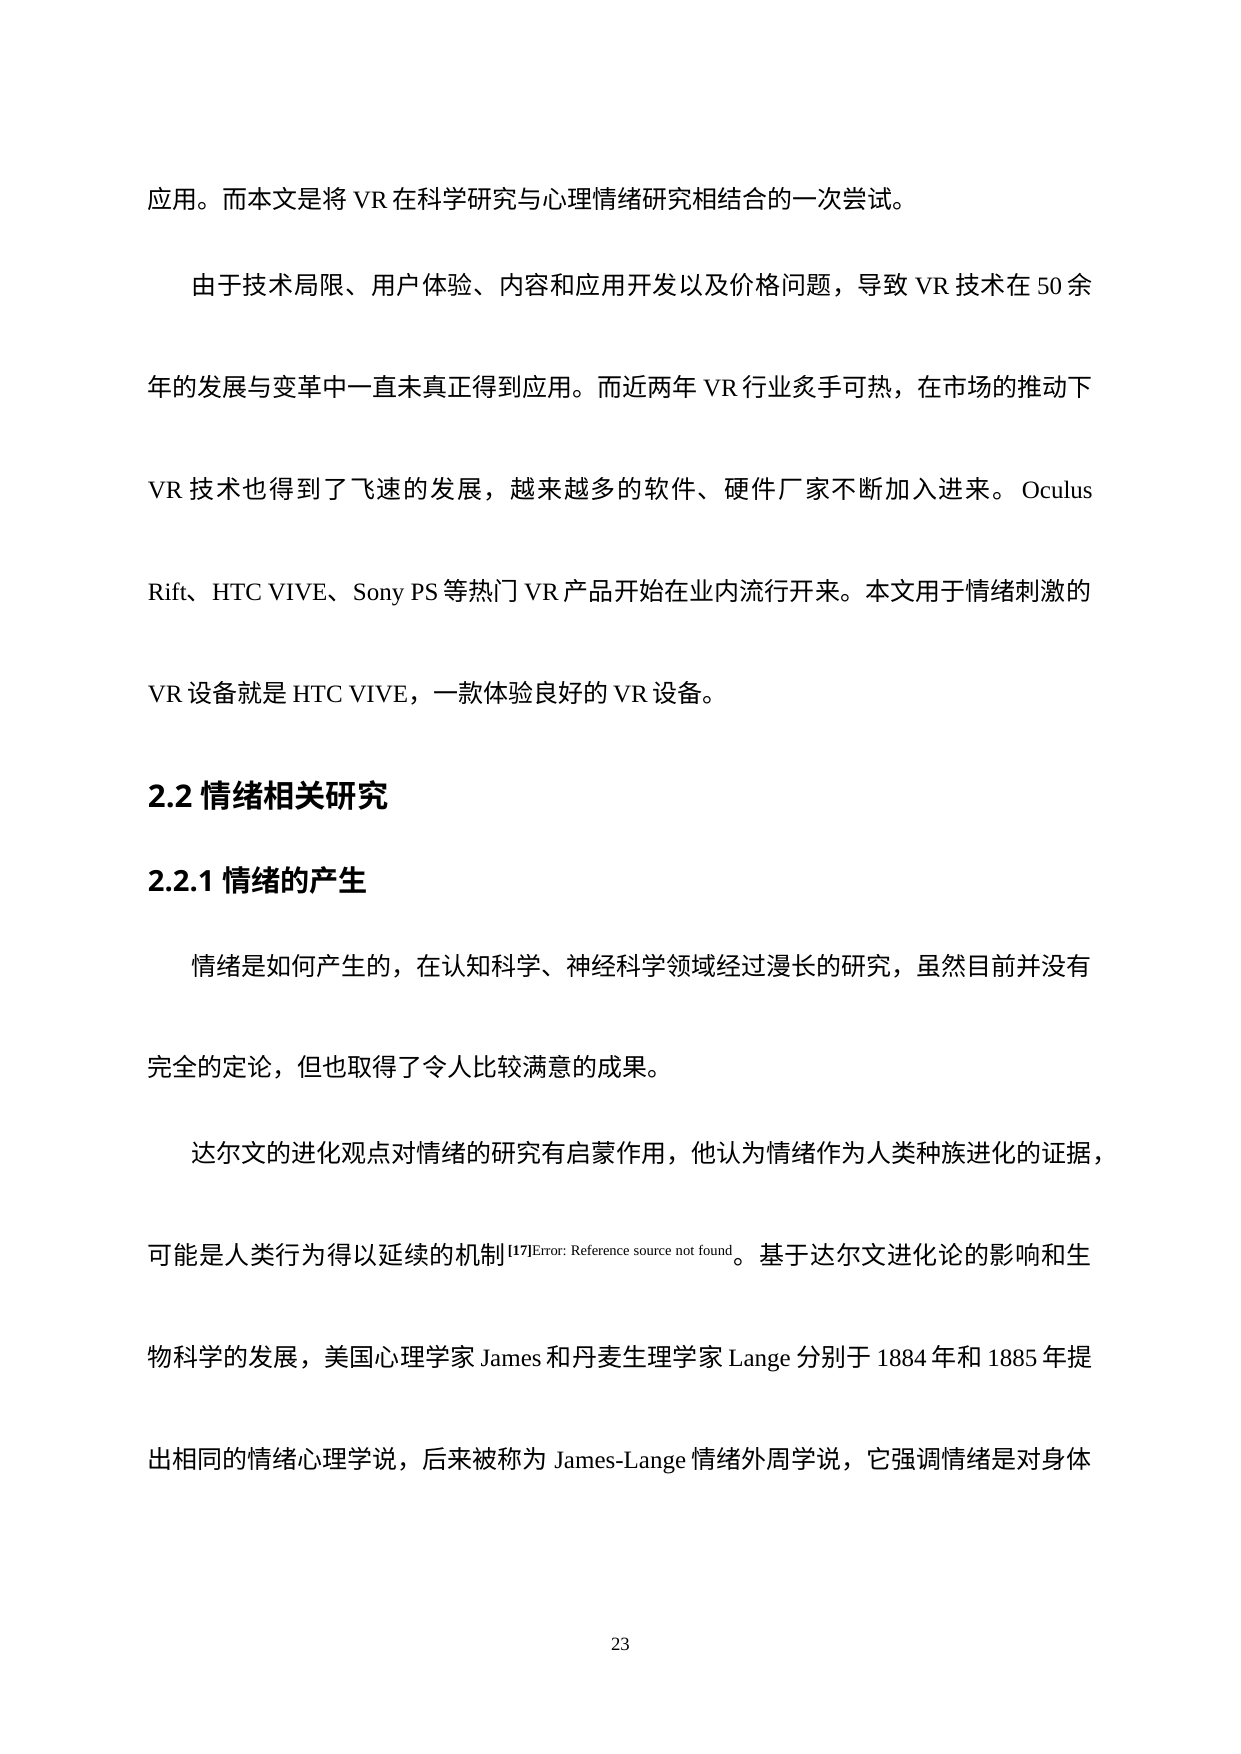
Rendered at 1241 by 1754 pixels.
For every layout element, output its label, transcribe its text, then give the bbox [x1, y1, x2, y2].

subtitle 2.2.1 情绪的产生 [148, 845, 1092, 913]
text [148, 164, 1092, 232]
text 情绪是如何产生的，在认知科学、神经科学领域经过漫长的研究，虽然目前并没有完全的定论，但也取得了令人比较满意的成果。 [148, 930, 1092, 1100]
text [148, 1118, 1092, 1492]
subtitle 2.2 情绪相关研究 [148, 760, 1092, 828]
text 由于技术局限、用户体验、内容和应用开发以及价格问题，导致VR技术在50余年的发展与变革中一直未真正得到应用。而近两年VR行业炙手可热，在市场的推动下VR技术也得到了飞速的发展，越来越多的软件、硬件厂家不断加入进来。Oculus Rift、HTC VIVE、Sony PS等热门VR产品开始在业内流行开来。本文用于情绪刺激的VR设备就是HTC VIVE，一款体验良好的VR设备。 [148, 250, 1092, 725]
